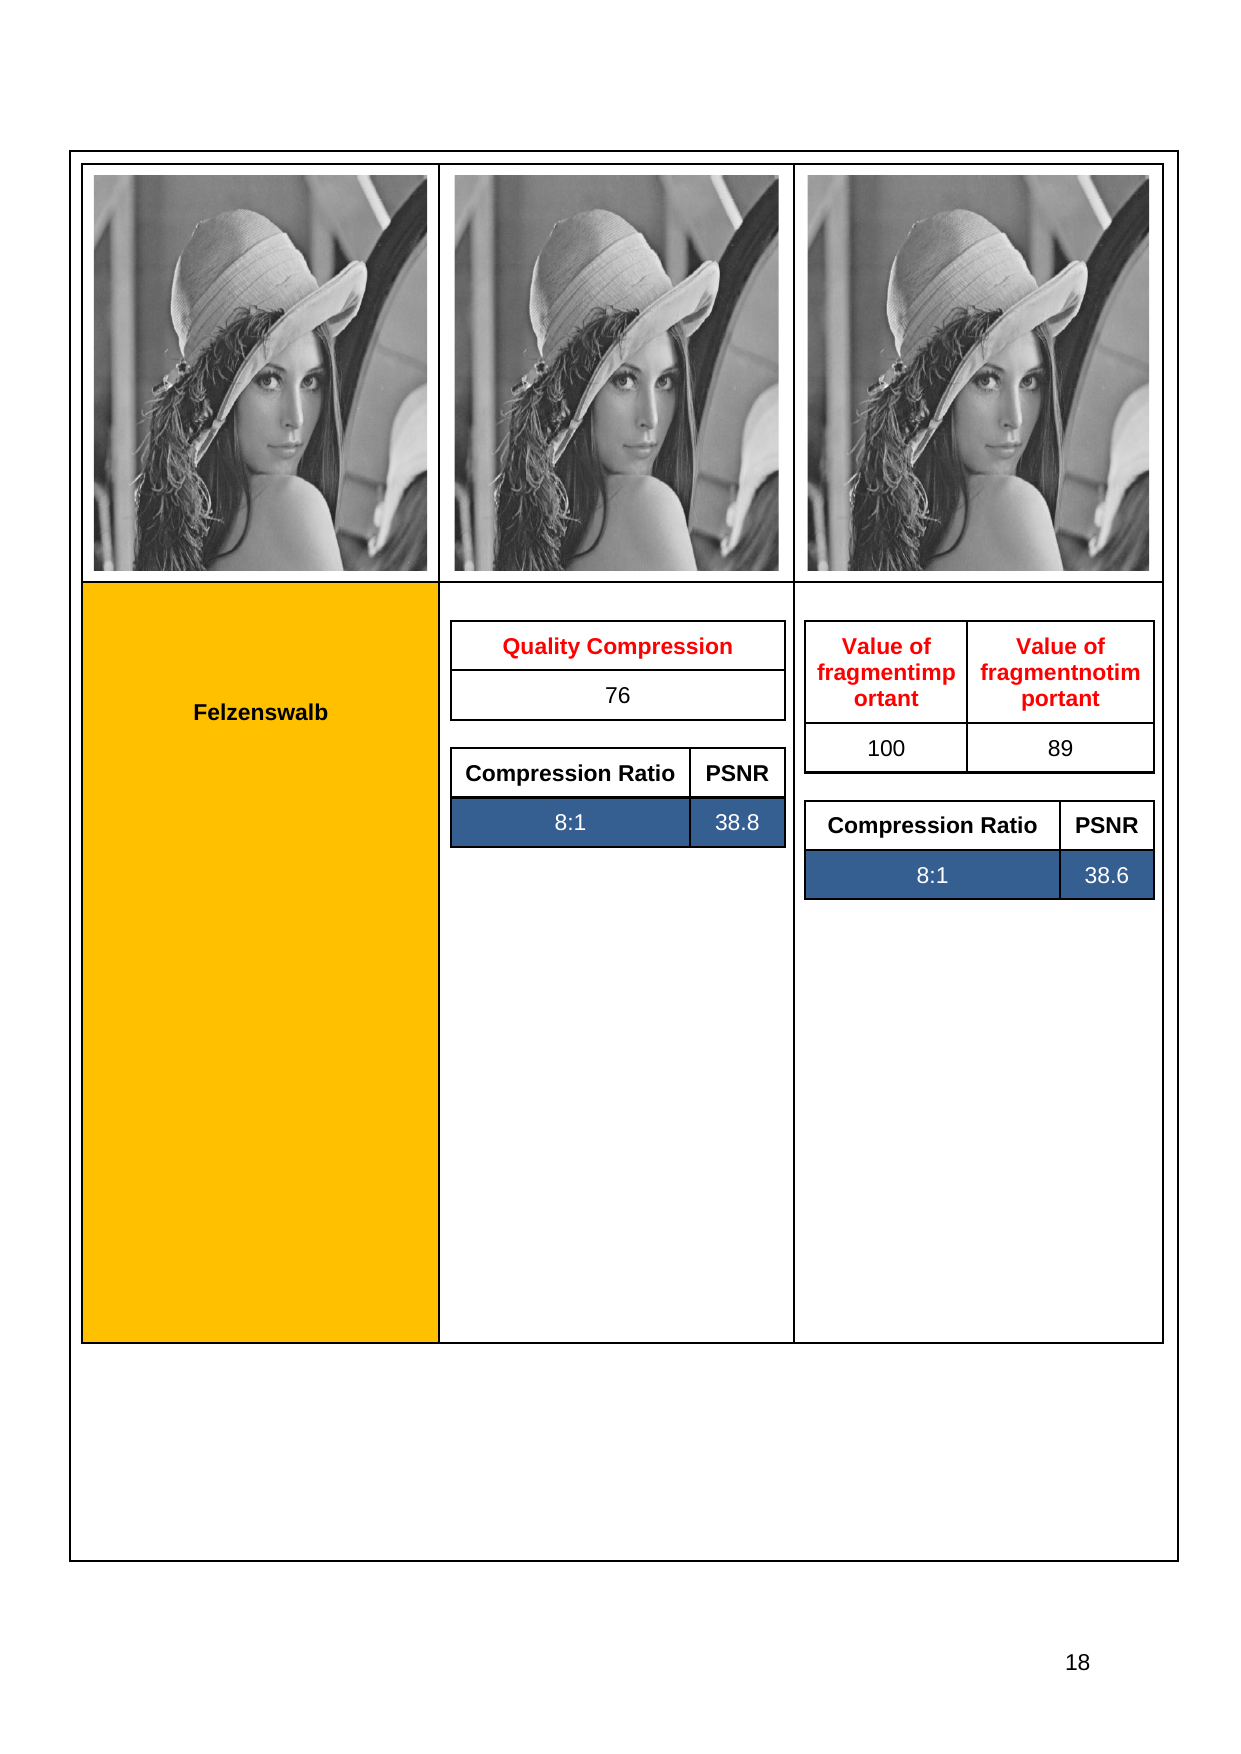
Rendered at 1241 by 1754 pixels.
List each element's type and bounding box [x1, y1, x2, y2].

picture [454, 175, 779, 571]
picture [807, 175, 1150, 571]
table_cell [71, 152, 1177, 1560]
picture [93, 175, 428, 571]
